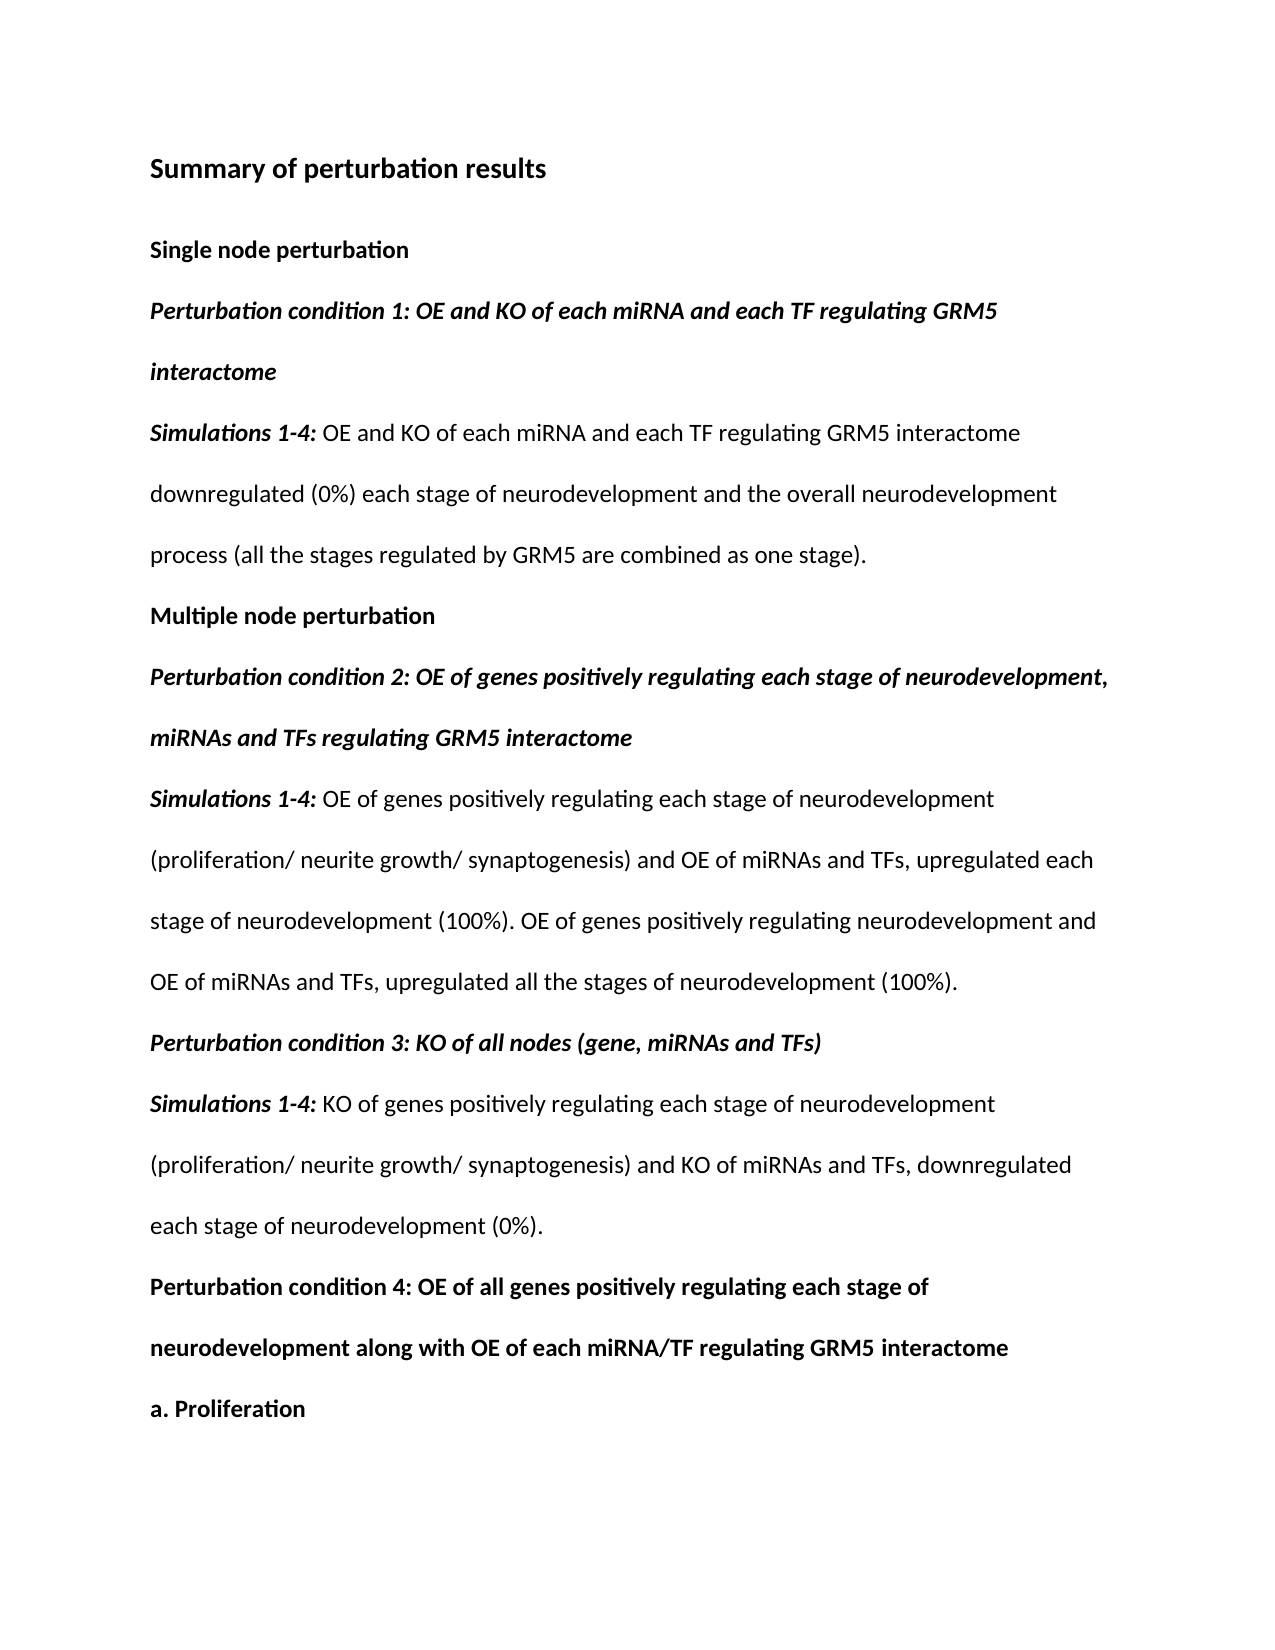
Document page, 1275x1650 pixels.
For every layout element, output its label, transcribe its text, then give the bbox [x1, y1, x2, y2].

text Simulations 1-4: KO of genes positively regulating each stage of neurodevelopment (proliferation/ neurite growth/ synaptogenesis) and KO of miRNAs and TFs, downregulated each stage of neurodevelopment (0%). [150, 1088, 1125, 1241]
text Perturbation condition 1: OE and KO of each miRNA and each TF regulating GRM5 interactome [150, 295, 1125, 386]
text Simulations 1-4: OE of genes positively regulating each stage of neurodevelopment (proliferation/ neurite growth/ synaptogenesis) and OE of miRNAs and TFs, upregulated each stage of neurodevelopment (100%). OE of genes positively regulating neurodevelopment and OE of miRNAs and TFs, upregulated all the stages of neurodevelopment (100%). [150, 783, 1125, 997]
text Summary of perturbation results [150, 150, 1125, 186]
text Perturbation condition 2: OE of genes positively regulating each stage of neurodevelopment, miRNAs and TFs regulating GRM5 interactome [150, 661, 1125, 753]
text Perturbation condition 4: OE of all genes positively regulating each stage of neurodevelopment along with OE of each miRNA/TF regulating GRM5 interactome [150, 1271, 1125, 1363]
text Perturbation condition 3: KO of all nodes (gene, miRNAs and TFs) [150, 1027, 1125, 1058]
text Simulations 1-4: OE and KO of each miRNA and each TF regulating GRM5 interactome downregulated (0%) each stage of neurodevelopment and the overall neurodevelopment process (all the stages regulated by GRM5 are combined as one stage). [150, 417, 1125, 569]
text Single node perturbation [150, 234, 1125, 264]
text a. Proliferation [150, 1393, 1125, 1424]
text Multiple node perturbation [150, 600, 1125, 631]
